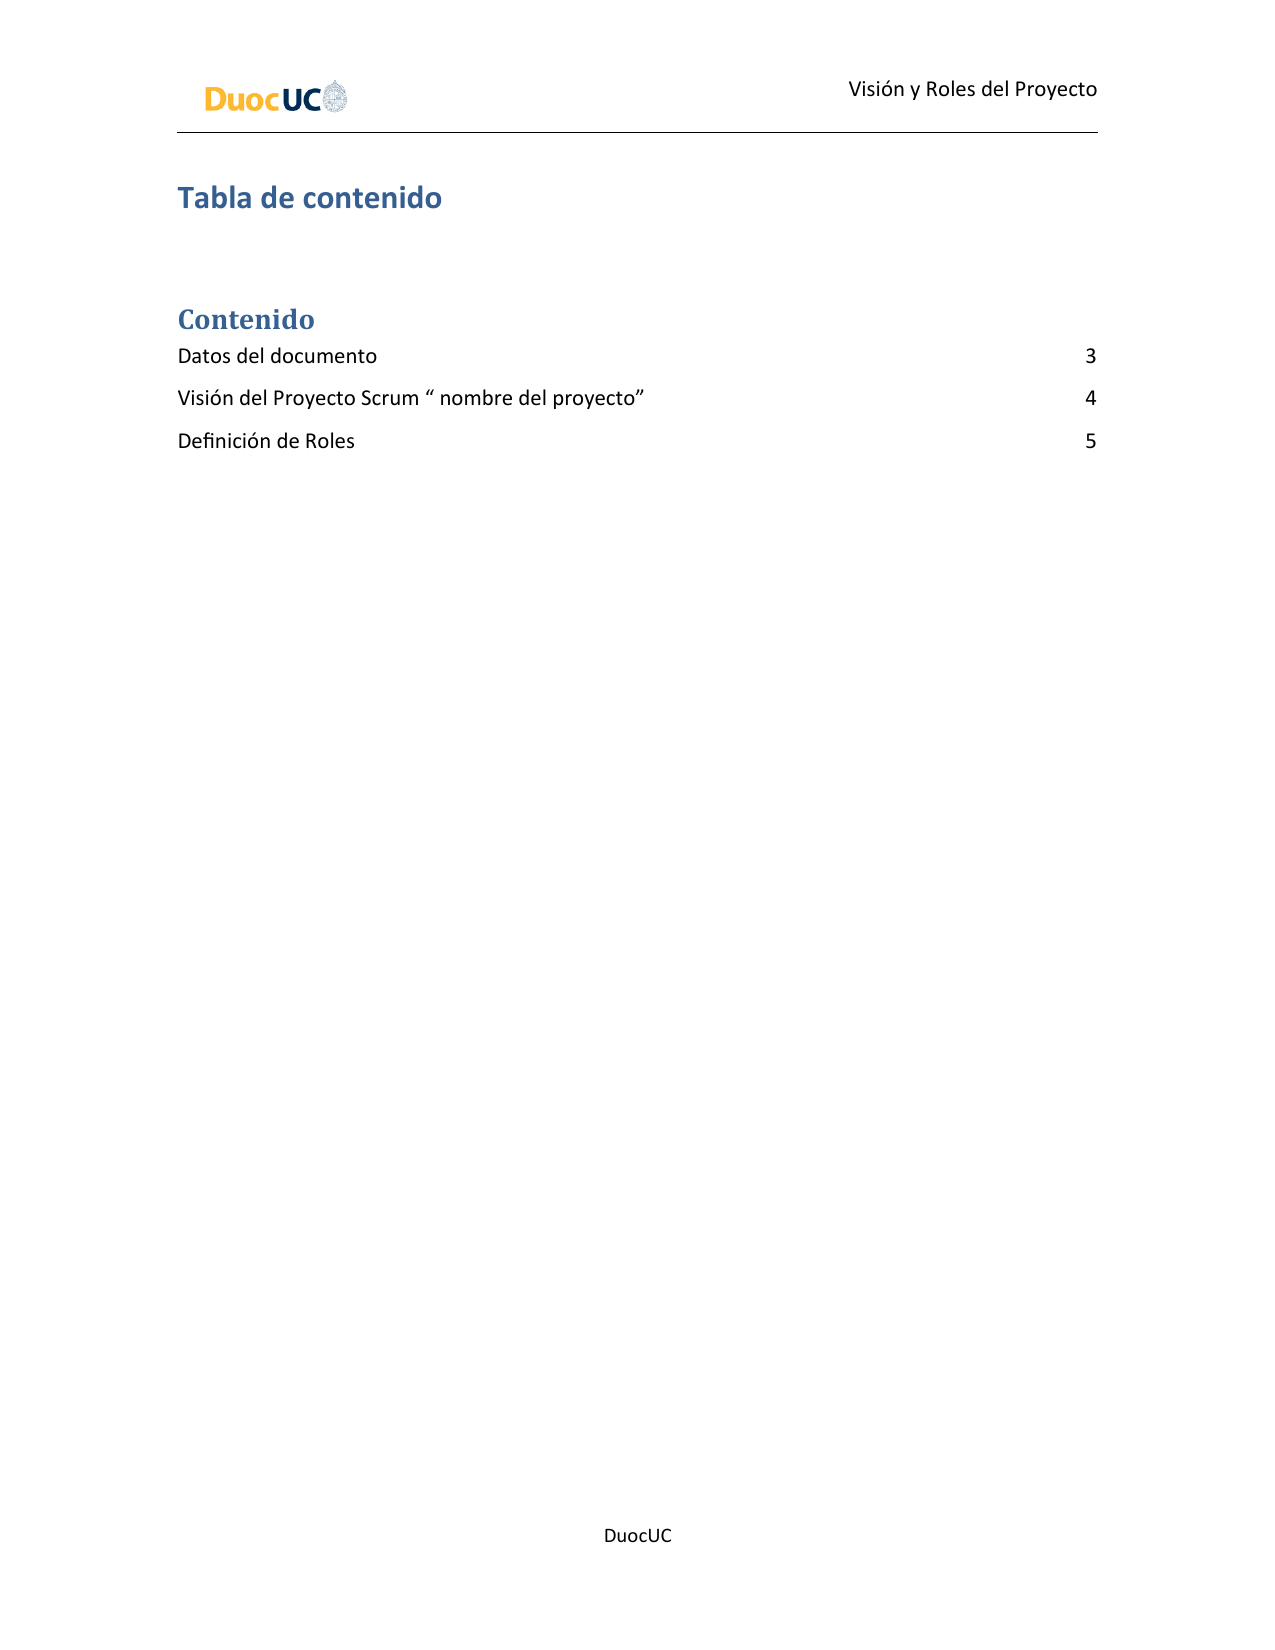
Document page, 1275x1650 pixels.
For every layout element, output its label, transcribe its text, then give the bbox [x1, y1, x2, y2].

picture [198, 76, 352, 115]
text Tabla de contenido [177, 176, 1098, 216]
text Contenido [177, 301, 1098, 336]
